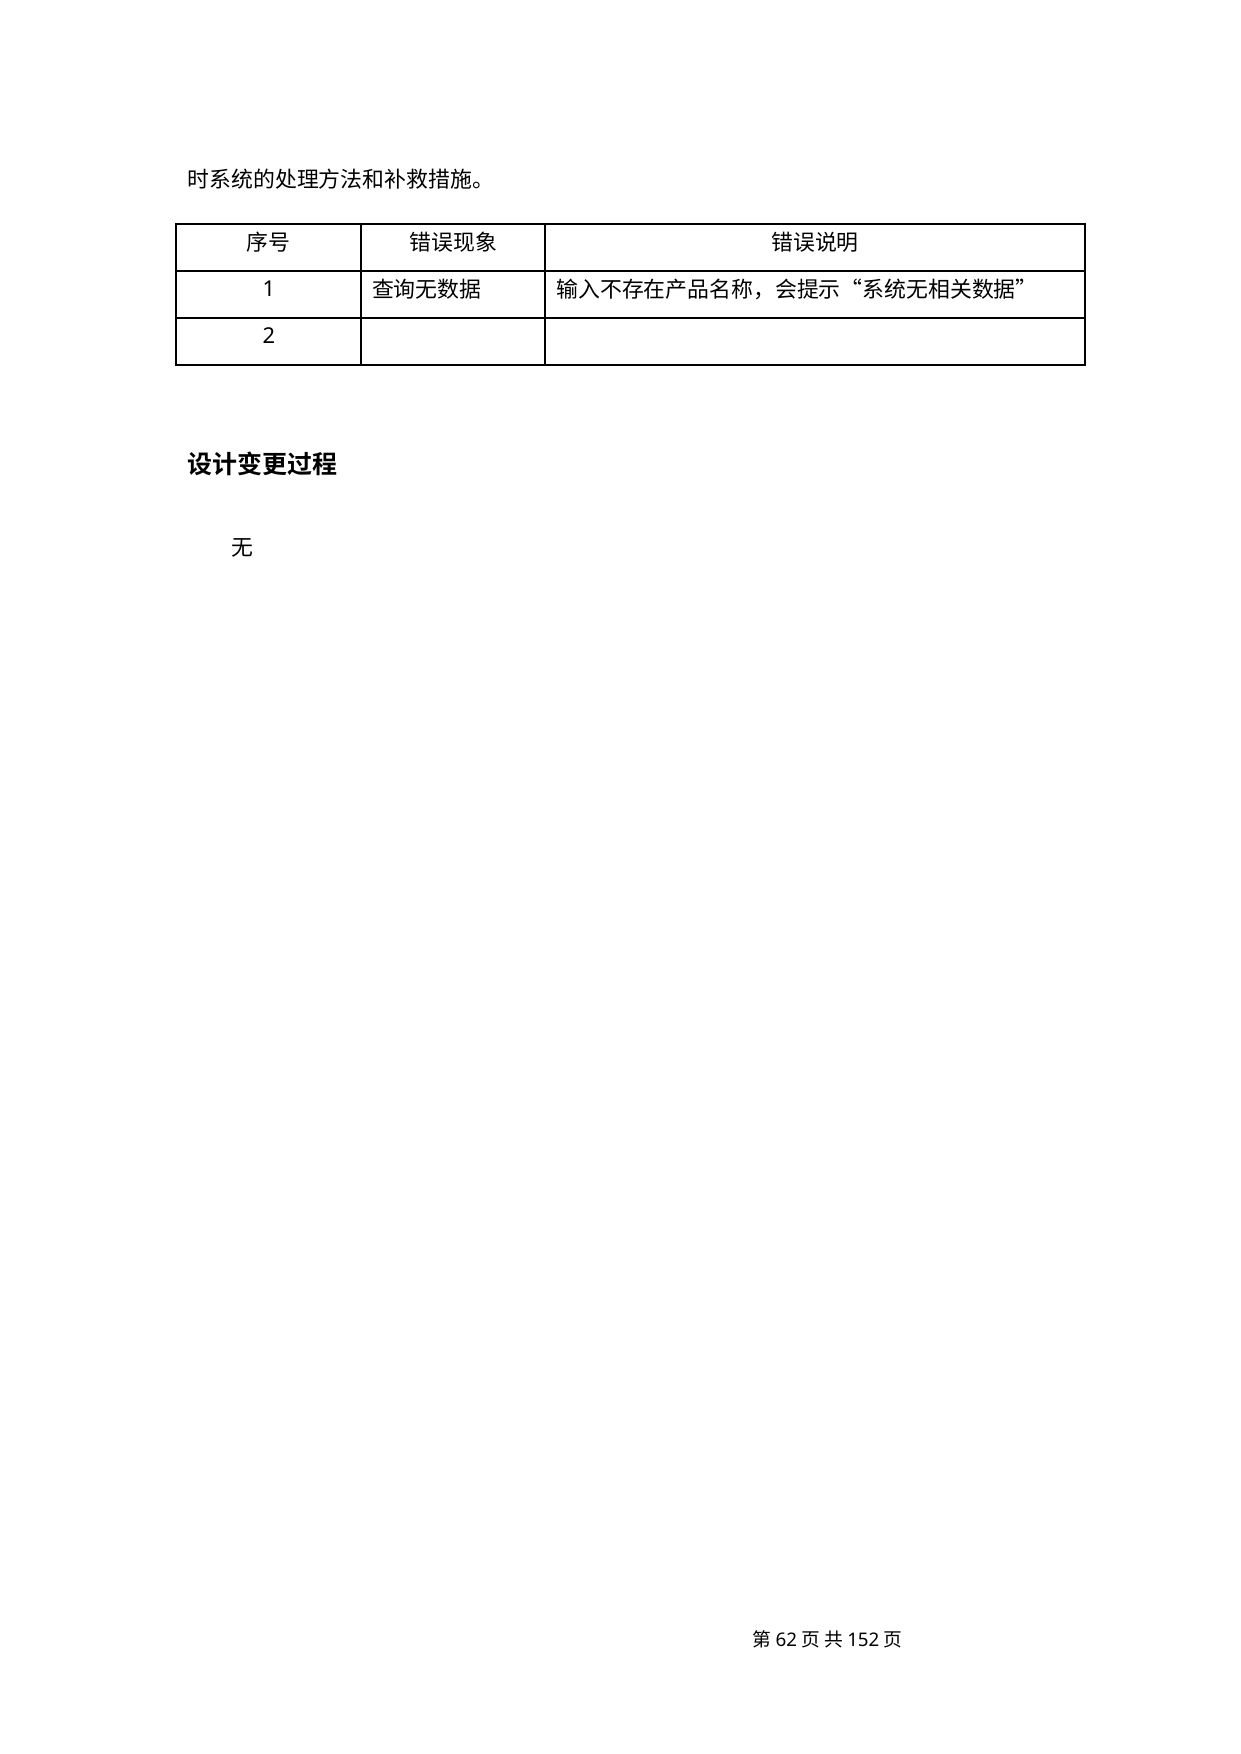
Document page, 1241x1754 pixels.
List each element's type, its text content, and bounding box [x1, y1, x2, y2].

table_cell [362, 319, 544, 364]
table_header 序号 [177, 225, 360, 270]
text 无 [187, 529, 1053, 562]
table_header 错误现象 [362, 225, 544, 270]
table_cell 查询无数据 [362, 272, 544, 317]
table_cell 输入不存在产品名称，会提示“系统无相关数据” [546, 272, 1084, 317]
table_cell 2 [177, 319, 360, 364]
subtitle 设计变更过程 [187, 430, 1053, 495]
table_header 错误说明 [546, 225, 1084, 270]
table_cell 1 [177, 272, 360, 317]
table_cell [546, 319, 1084, 364]
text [187, 162, 1053, 194]
